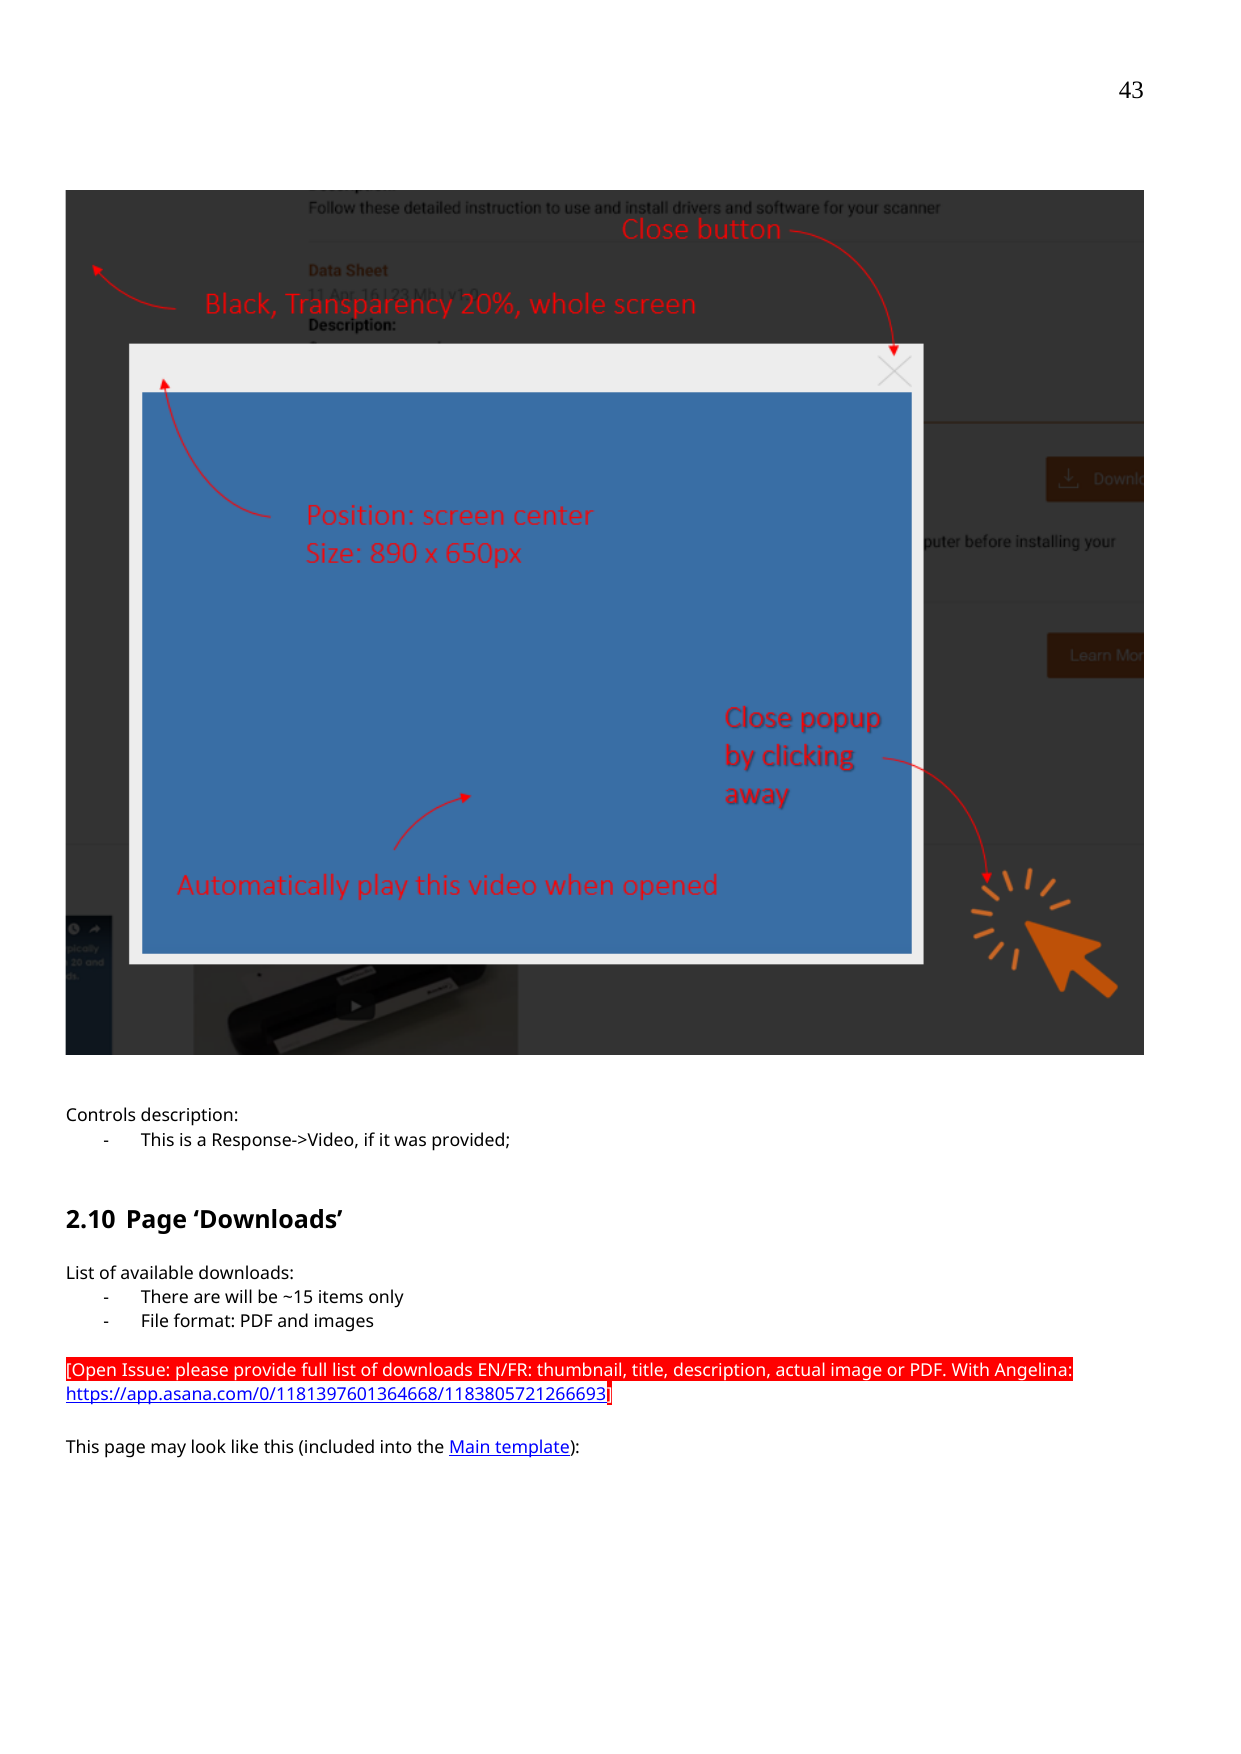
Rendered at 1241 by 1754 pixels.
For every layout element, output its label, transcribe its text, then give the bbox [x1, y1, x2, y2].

text [Open Issue: please provide full list of downloads EN/FR: thumbnail, title, description, actual image or PDF. With Angelina: https://app.asana.com/0/1181397601364668/1183805721266693] [66, 1381, 607, 1402]
picture [65, 190, 1144, 1055]
text [Open Issue: please provide full list of downloads EN/FR: thumbnail, title, description, actual image or PDF. With Angelina: https://app.asana.com/0/1181397601364668/1183805721266693] [612, 1357, 1144, 1405]
text This page may look like this (included into the Main template): [66, 1434, 1144, 1458]
text Controls description: [66, 1103, 1144, 1127]
subtitle Page ‘Downloads’ [66, 1201, 1144, 1235]
list There are will be ~15 items only [103, 1284, 1144, 1309]
text List of available downloads: [66, 1260, 1144, 1284]
list This is a Response->Video, if it was provided; [103, 1127, 1144, 1151]
list File format: PDF and images [103, 1309, 1144, 1333]
